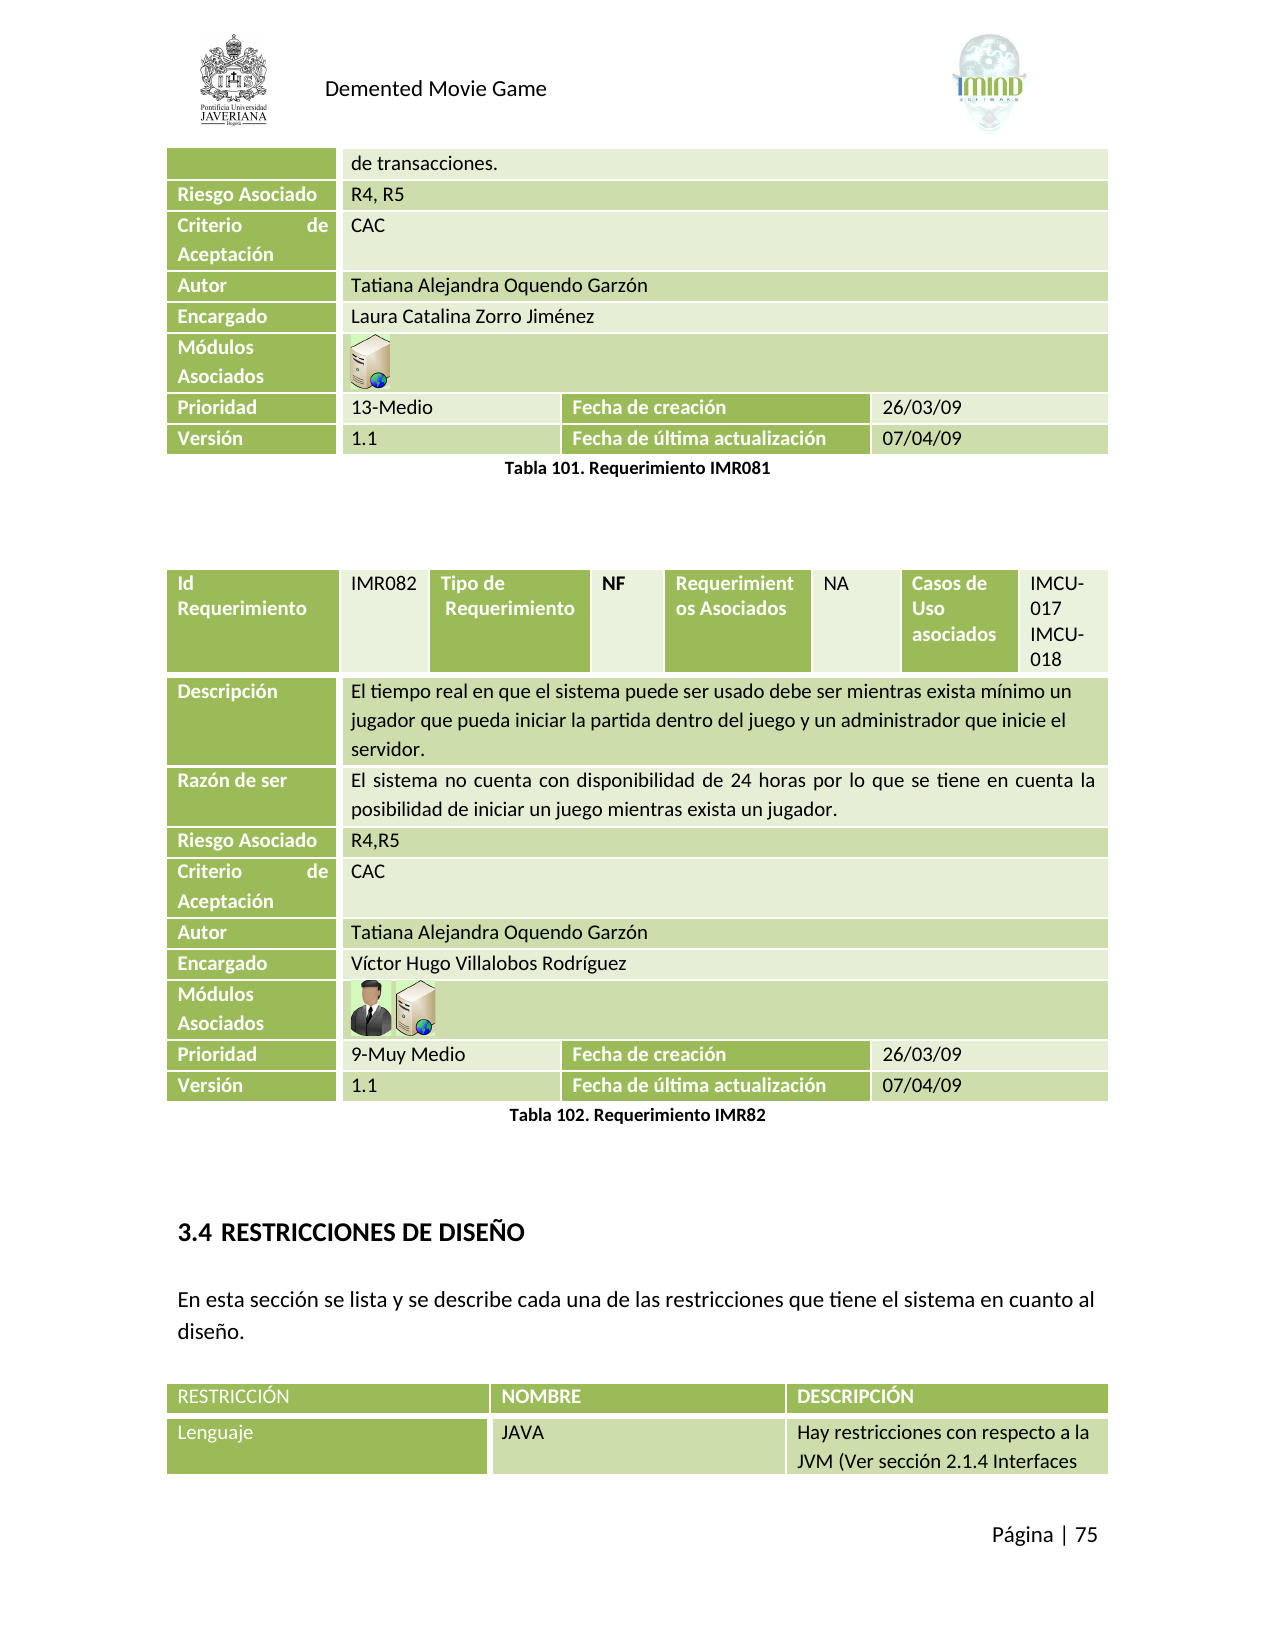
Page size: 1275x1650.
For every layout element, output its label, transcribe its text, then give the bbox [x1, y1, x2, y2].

picture [350, 980, 392, 1036]
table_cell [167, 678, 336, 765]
picture [396, 980, 436, 1036]
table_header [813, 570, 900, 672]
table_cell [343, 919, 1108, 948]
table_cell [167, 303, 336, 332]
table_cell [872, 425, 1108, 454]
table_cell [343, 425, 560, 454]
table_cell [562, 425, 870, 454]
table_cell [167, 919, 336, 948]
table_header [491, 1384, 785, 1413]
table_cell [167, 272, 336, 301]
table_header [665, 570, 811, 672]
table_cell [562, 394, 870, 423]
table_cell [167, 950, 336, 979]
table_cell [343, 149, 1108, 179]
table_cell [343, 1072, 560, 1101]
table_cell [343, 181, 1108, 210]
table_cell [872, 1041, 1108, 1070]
text Tabla 102. Requerimiento IMR82 [177, 1103, 1098, 1126]
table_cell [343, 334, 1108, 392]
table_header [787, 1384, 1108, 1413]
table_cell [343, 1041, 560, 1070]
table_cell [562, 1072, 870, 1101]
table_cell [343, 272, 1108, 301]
picture [951, 34, 1033, 138]
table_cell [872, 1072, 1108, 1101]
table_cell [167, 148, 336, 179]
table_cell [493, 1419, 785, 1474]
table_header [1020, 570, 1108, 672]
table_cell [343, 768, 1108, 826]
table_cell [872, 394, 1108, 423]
picture [200, 34, 267, 126]
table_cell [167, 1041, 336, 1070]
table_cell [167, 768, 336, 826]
text En esta sección se lista y se describe cada una de las restricciones que tiene el sistema en cuanto al diseño. [177, 1285, 1098, 1345]
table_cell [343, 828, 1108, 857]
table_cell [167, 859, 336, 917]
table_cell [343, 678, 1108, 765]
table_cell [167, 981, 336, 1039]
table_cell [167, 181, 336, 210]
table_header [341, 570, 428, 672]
text Tabla 101. Requerimiento IMR081 [177, 456, 1098, 479]
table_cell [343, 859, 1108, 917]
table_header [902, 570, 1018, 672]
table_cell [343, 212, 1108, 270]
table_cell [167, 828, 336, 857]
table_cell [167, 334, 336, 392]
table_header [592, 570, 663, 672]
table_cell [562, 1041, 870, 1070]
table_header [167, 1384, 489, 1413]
subtitle RESTRICCIONES DE DISEÑO [177, 1215, 1098, 1248]
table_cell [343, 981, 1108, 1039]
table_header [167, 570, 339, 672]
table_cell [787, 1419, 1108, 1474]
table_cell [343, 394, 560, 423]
picture [350, 334, 390, 389]
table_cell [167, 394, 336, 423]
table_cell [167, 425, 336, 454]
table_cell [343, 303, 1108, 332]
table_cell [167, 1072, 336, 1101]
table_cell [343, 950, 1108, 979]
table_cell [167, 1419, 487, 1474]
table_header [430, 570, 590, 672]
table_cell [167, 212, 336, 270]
